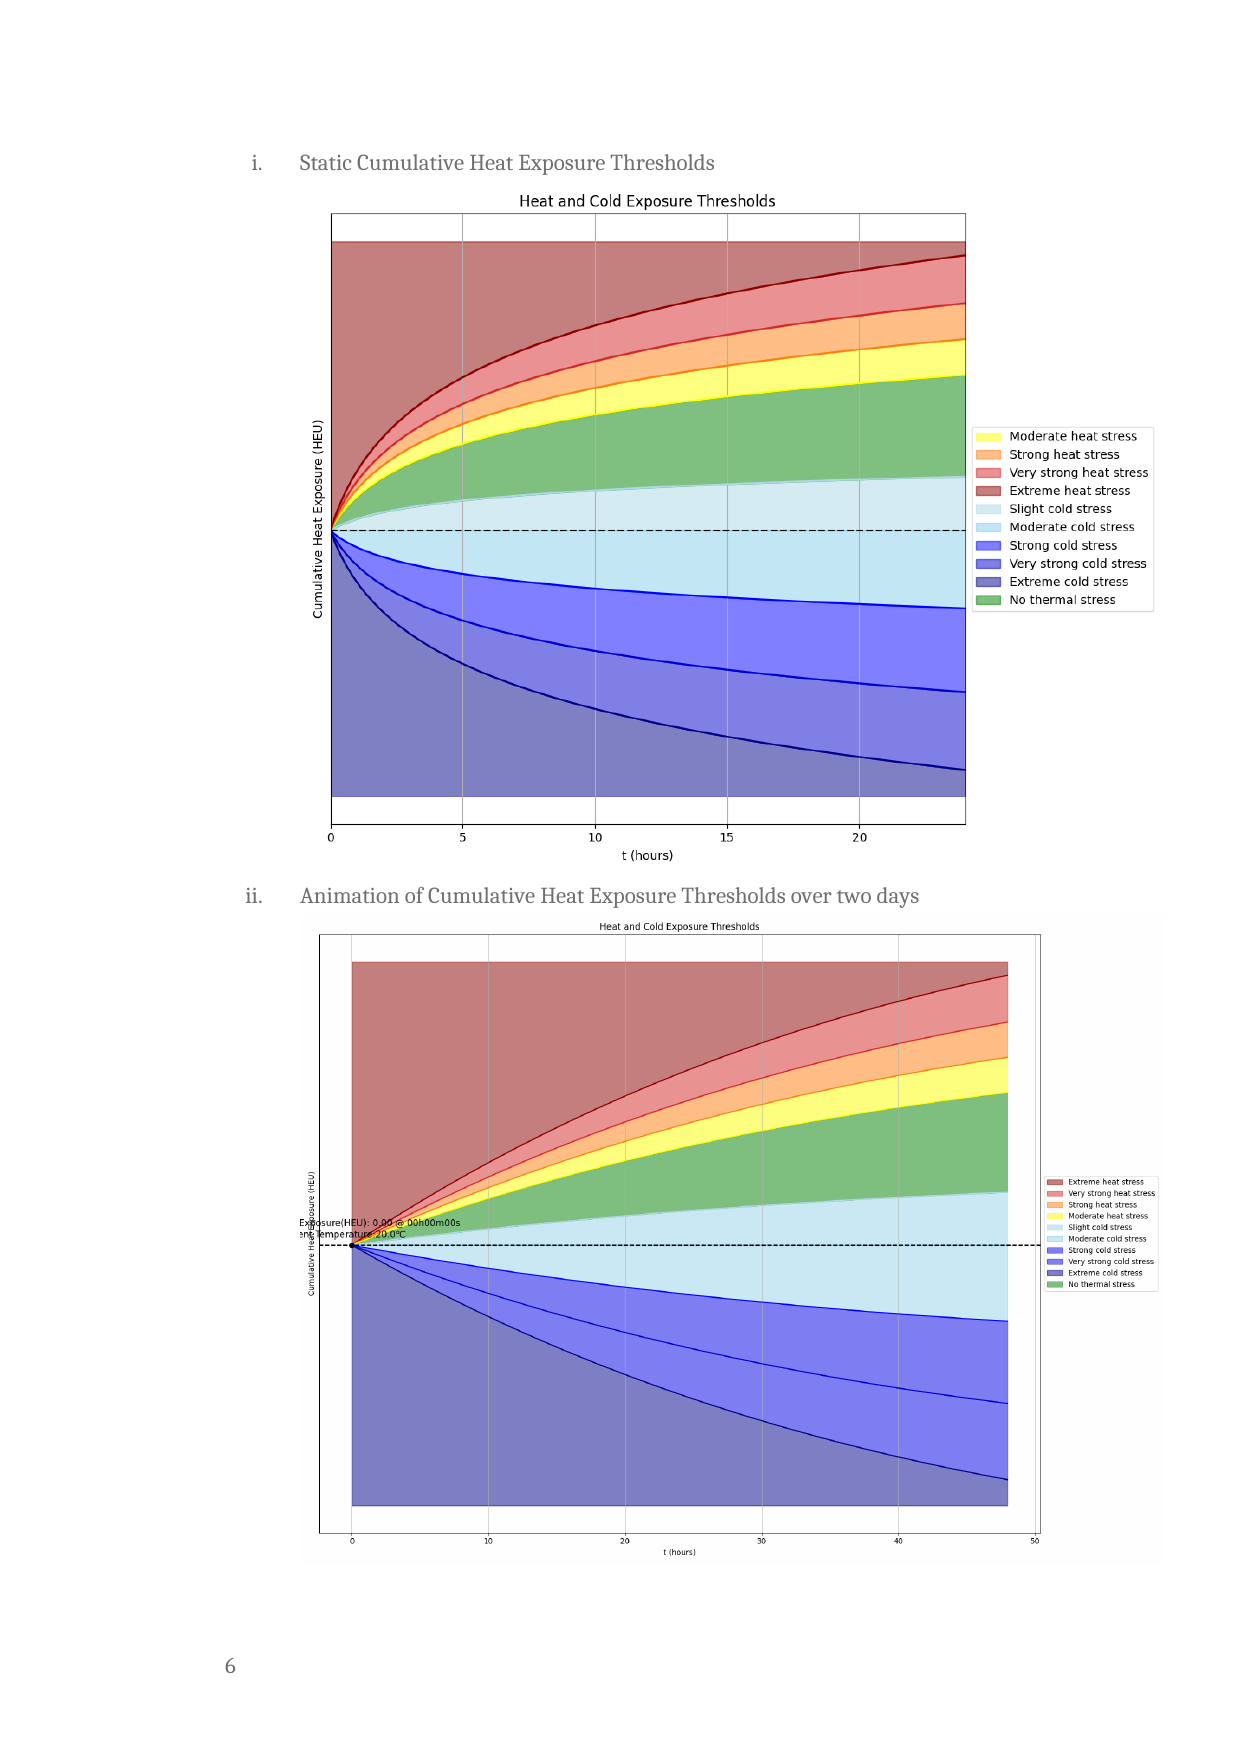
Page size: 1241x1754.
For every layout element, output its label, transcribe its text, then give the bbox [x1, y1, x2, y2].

picture [300, 181, 1166, 874]
picture [300, 914, 1166, 1564]
